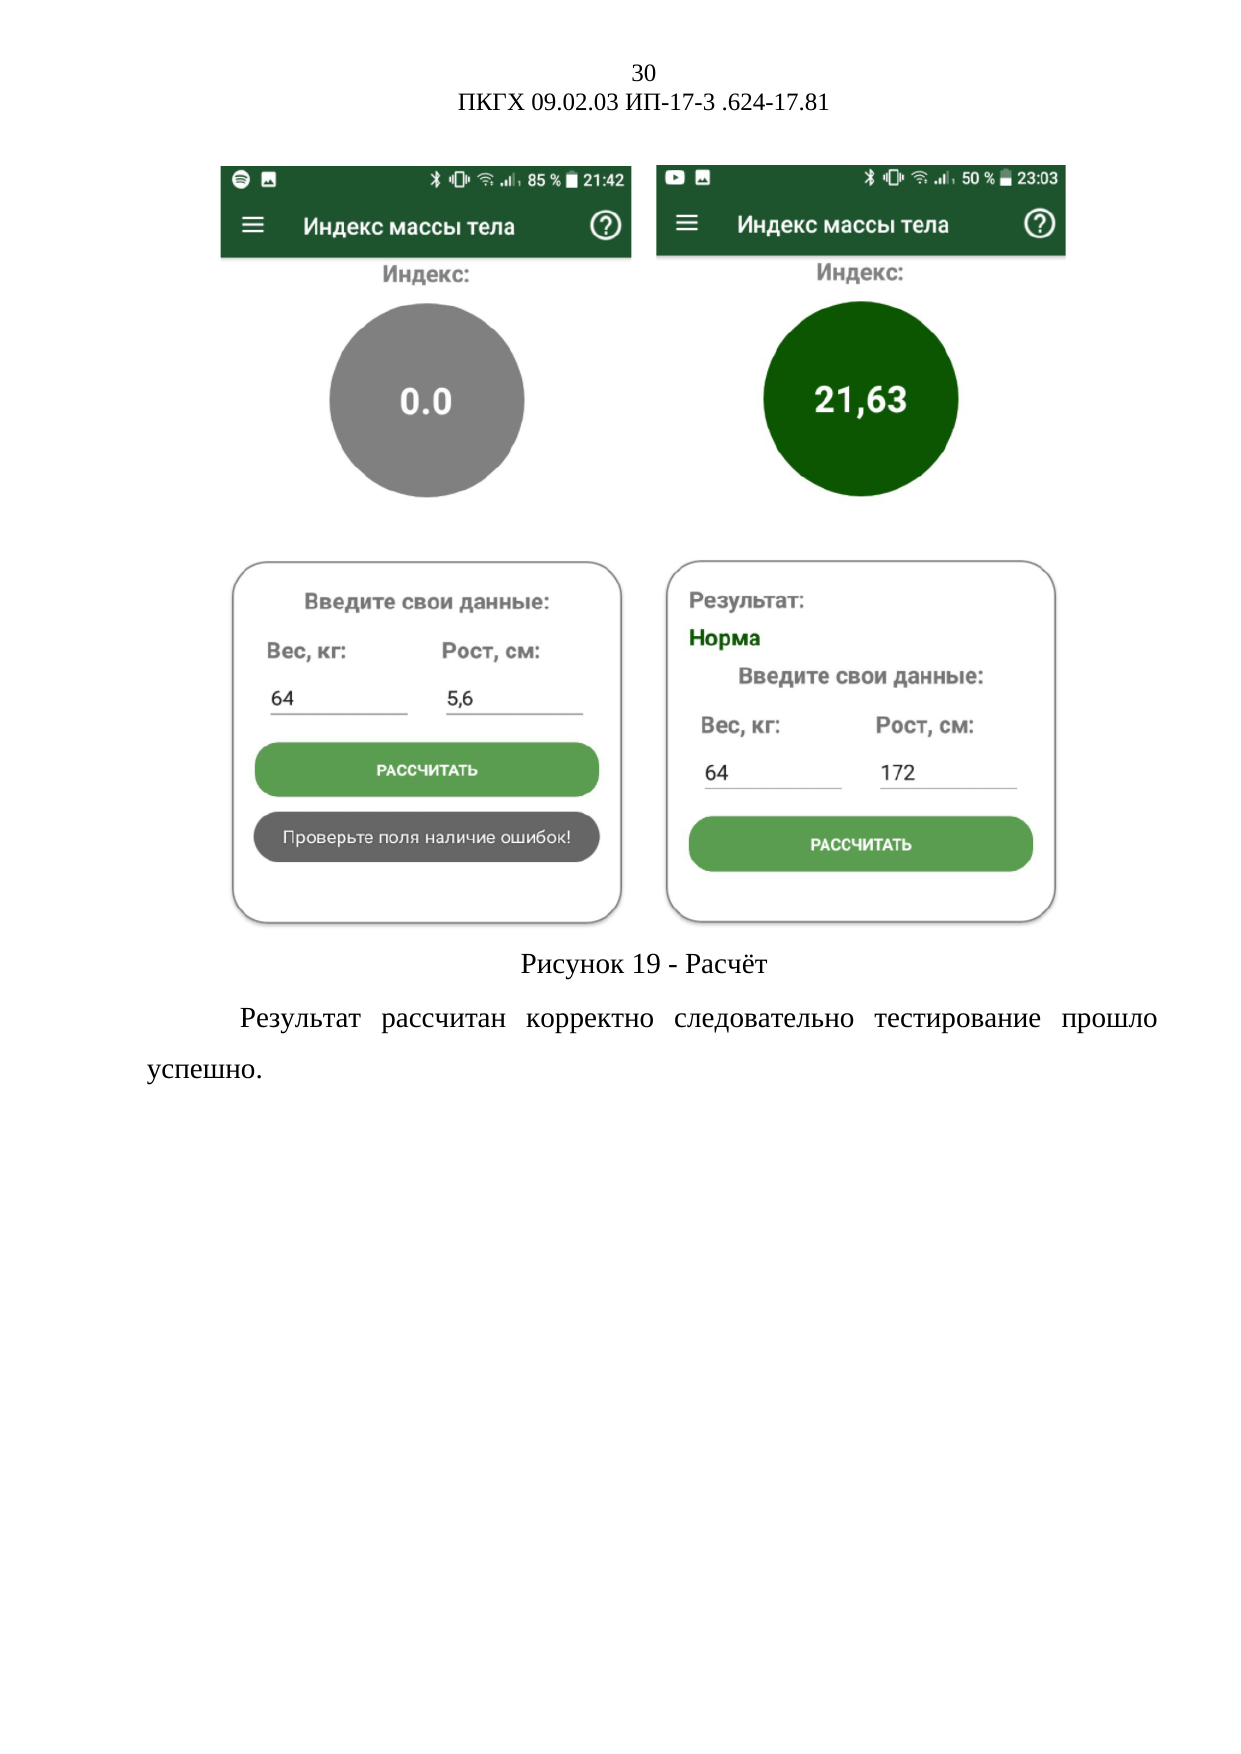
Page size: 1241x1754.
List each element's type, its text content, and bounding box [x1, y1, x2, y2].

picture [220, 166, 632, 932]
picture [656, 165, 1066, 932]
text Рисунок 19 - Расчёт [117, 946, 1170, 979]
text Результат рассчитан корректно следовательно тестирование прошло успешно. [147, 1000, 1159, 1084]
